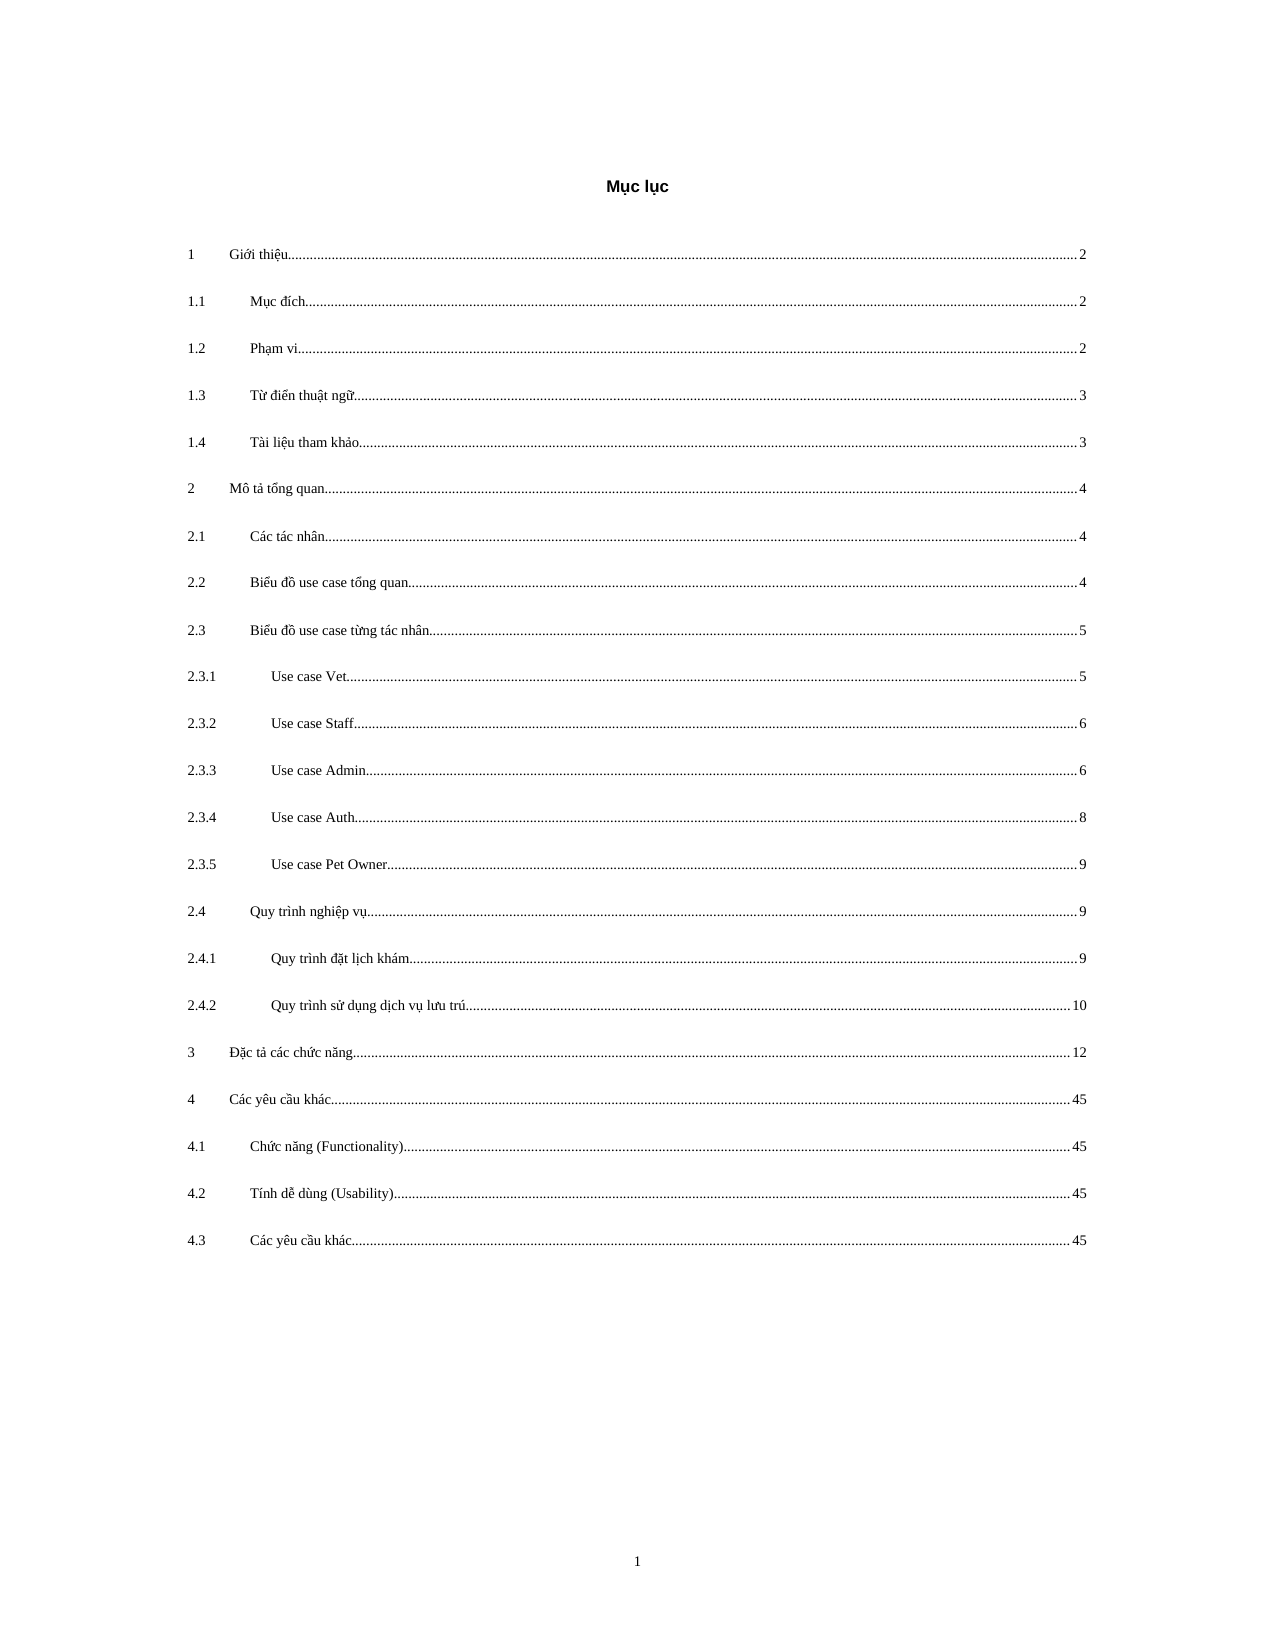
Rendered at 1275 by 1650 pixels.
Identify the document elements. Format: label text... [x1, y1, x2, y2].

text Mục lục [187, 162, 1087, 196]
